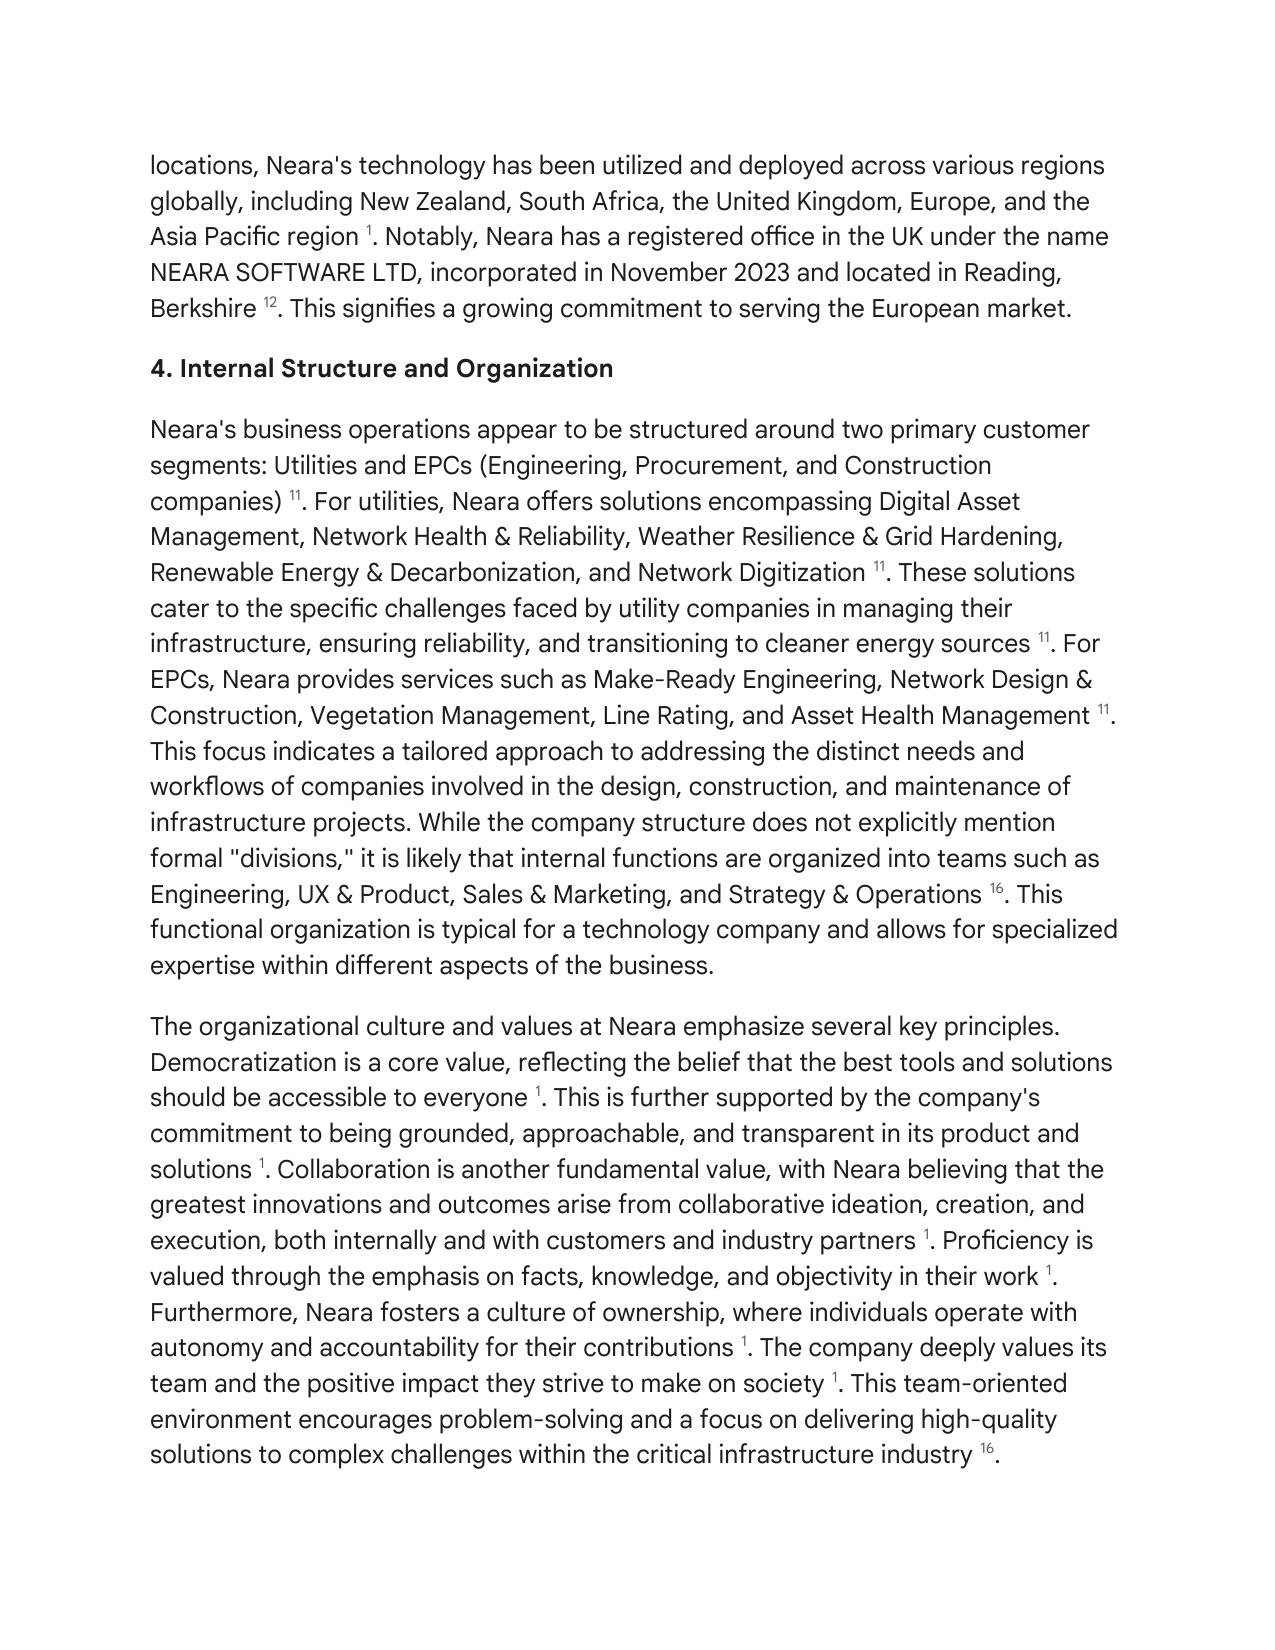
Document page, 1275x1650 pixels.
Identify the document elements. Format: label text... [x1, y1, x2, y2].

text 4. Internal Structure and Organization [150, 354, 1125, 385]
text The organizational culture and values at Neara emphasize several key principles. Democratization is a core value, reflecting the belief that the best tools and solutions should be accessible to everyone 1. This is further supported by the company's commitment to being grounded, approachable, and transparent in its product and solutions 1. Collaboration is another fundamental value, with Neara believing that the greatest innovations and outcomes arise from collaborative ideation, creation, and execution, both internally and with customers and industry partners 1. Proficiency is valued through the emphasis on facts, knowledge, and objectivity in their work 1. Furthermore, Neara fosters a culture of ownership, where individuals operate with autonomy and accountability for their contributions 1. The company deeply values its team and the positive impact they strive to make on society 1. This team-oriented environment encourages problem-solving and a focus on delivering high-quality solutions to complex challenges within the critical infrastructure industry 16. [150, 1011, 1125, 1471]
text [150, 150, 1125, 324]
text Neara's business operations appear to be structured around two primary customer segments: Utilities and EPCs (Engineering, Procurement, and Construction companies) 11. For utilities, Neara offers solutions encompassing Digital Asset Management, Network Health & Reliability, Weather Resilience & Grid Hardening, Renewable Energy & Decarbonization, and Network Digitization 11. These solutions cater to the specific challenges faced by utility companies in managing their infrastructure, ensuring reliability, and transitioning to cleaner energy sources 11. For EPCs, Neara provides services such as Make-Ready Engineering, Network Design & Construction, Vegetation Management, Line Rating, and Asset Health Management 11. This focus indicates a tailored approach to addressing the distinct needs and workflows of companies involved in the design, construction, and maintenance of infrastructure projects. While the company structure does not explicitly mention formal "divisions," it is likely that internal functions are organized into teams such as Engineering, UX & Product, Sales & Marketing, and Strategy & Operations 16. This functional organization is typical for a technology company and allows for specialized expertise within different aspects of the business. [150, 414, 1125, 982]
